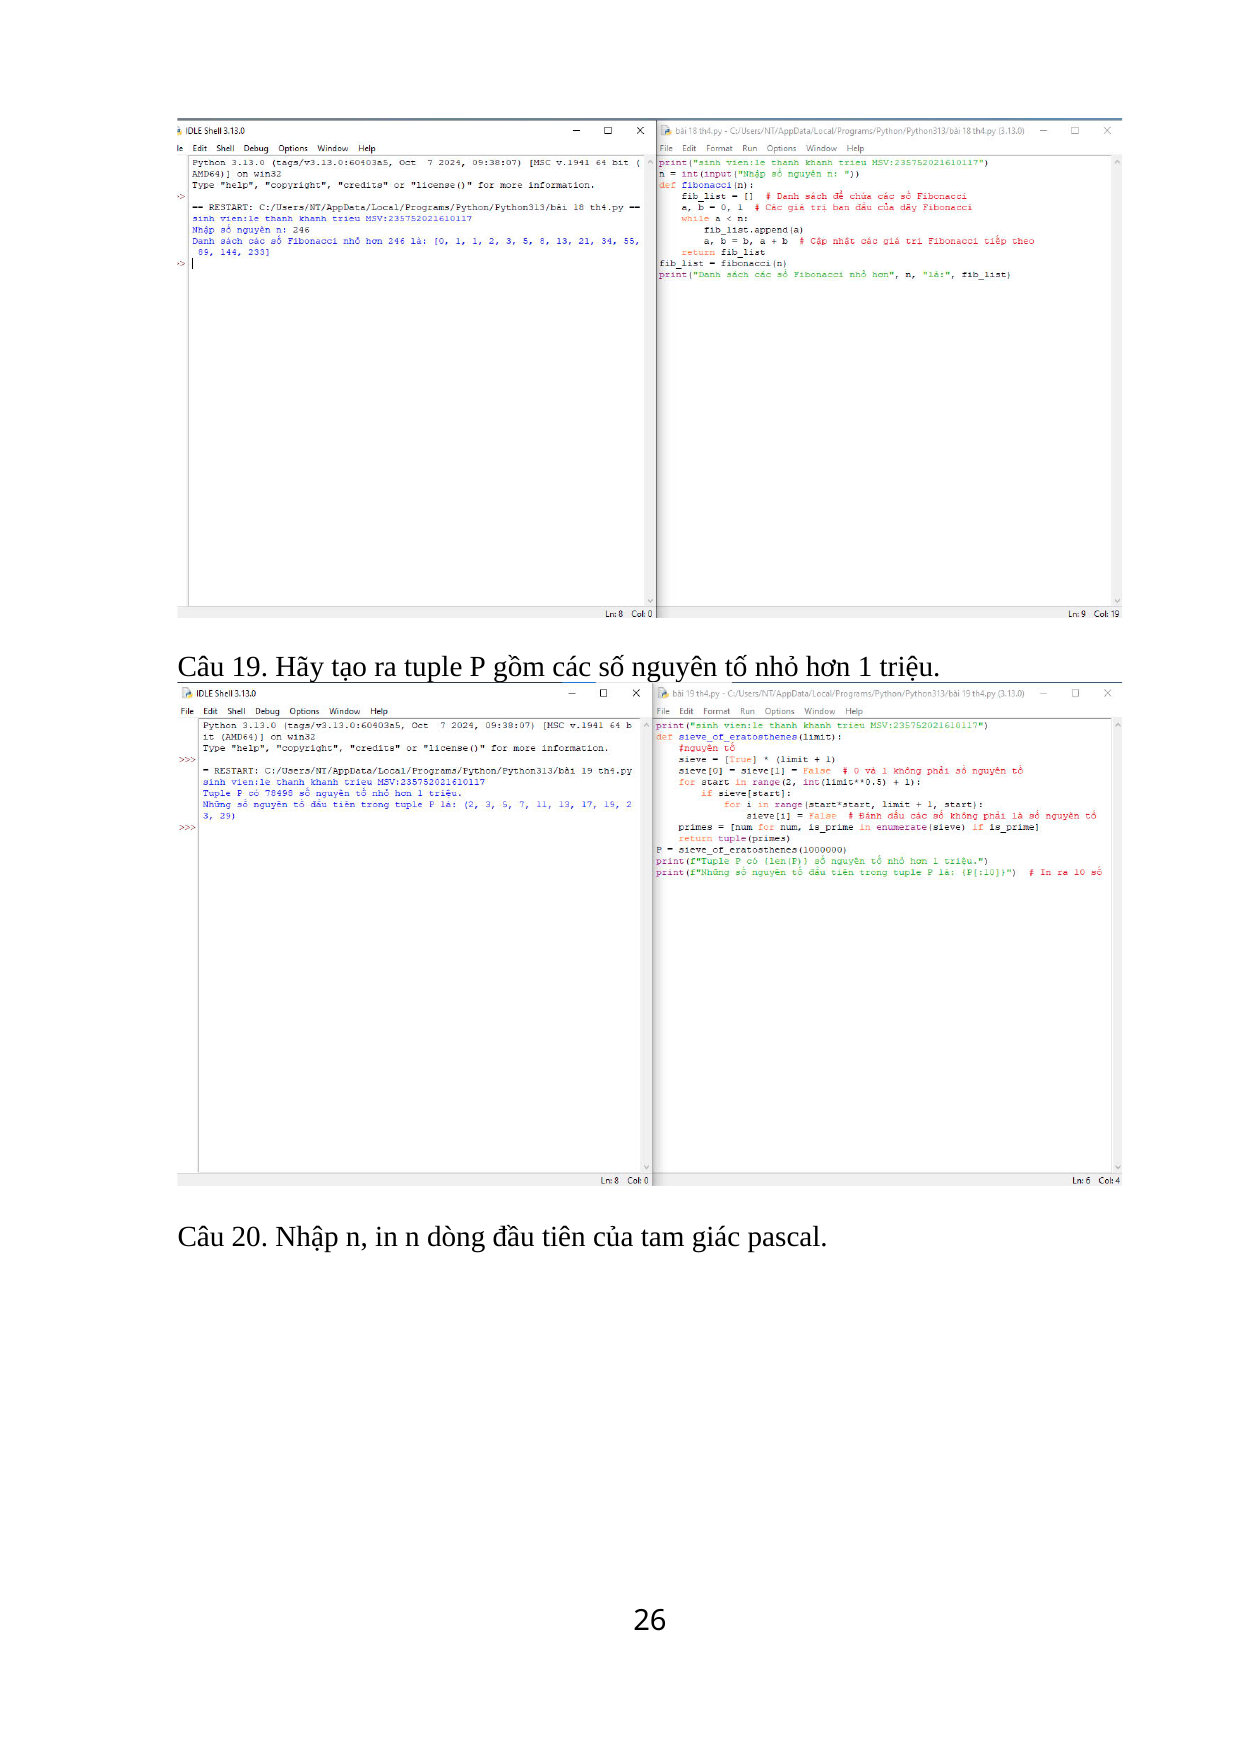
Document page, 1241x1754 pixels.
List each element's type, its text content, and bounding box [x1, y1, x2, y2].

text Câu 20. Nhập n, in n dòng đầu tiên của tam giác pascal. [177, 1219, 1122, 1253]
picture [177, 118, 1123, 618]
text Câu 19. Hãy tạo ra tuple P gồm các số nguyên tố nhỏ hơn 1 triệu. [177, 649, 1122, 682]
picture [177, 682, 1123, 1186]
